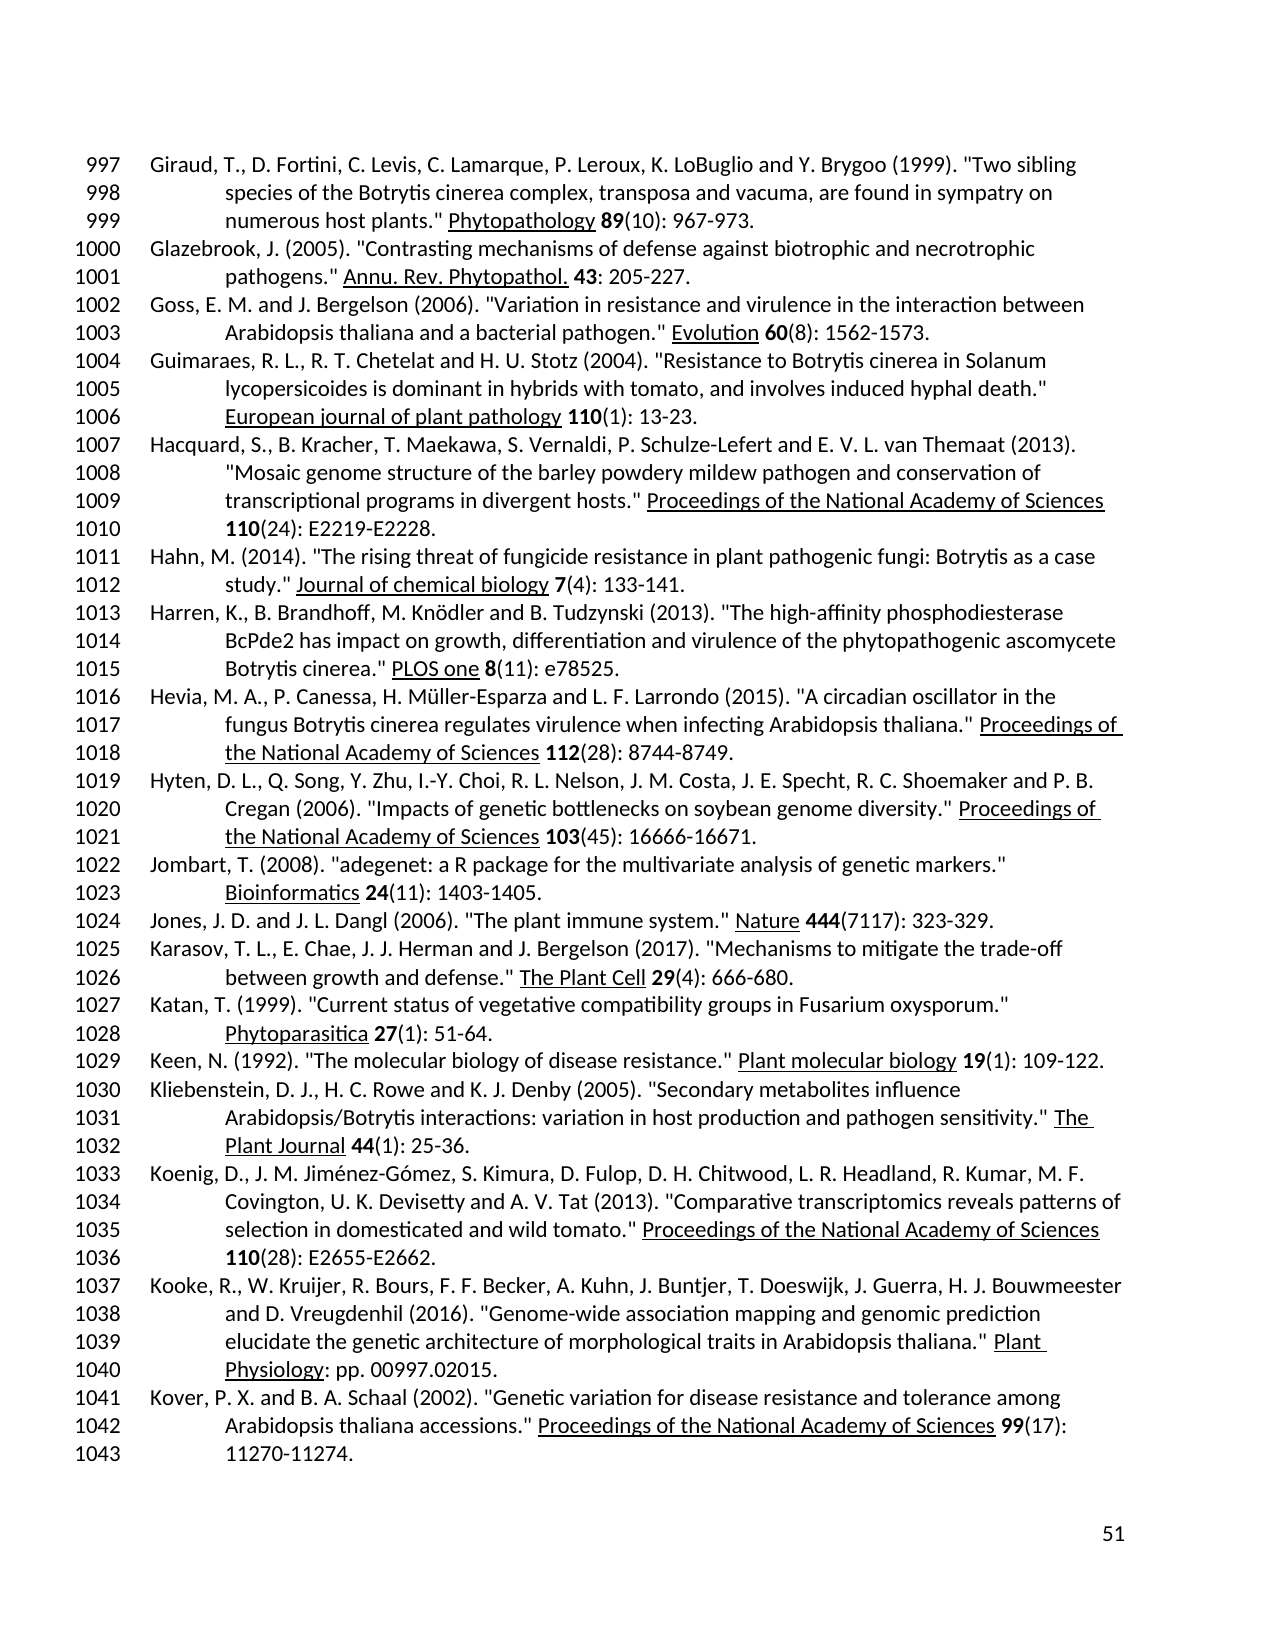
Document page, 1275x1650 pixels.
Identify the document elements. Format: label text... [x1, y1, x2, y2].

text Giraud, T., D. Fortini, C. Levis, C. Lamarque, P. Leroux, K. LoBuglio and Y. Brygoo (1999). "Two sibling species of the Botrytis cinerea complex, transposa and vacuma, are found in sympatry on numerous host plants." Phytopathology 89(10): 967-973. [150, 150, 1125, 234]
text Katan, T. (1999). "Current status of vegetative compatibility groups in Fusarium oxysporum." Phytoparasitica 27(1): 51-64. [150, 991, 1125, 1047]
text Goss, E. M. and J. Bergelson (2006). "Variation in resistance and virulence in the interaction between Arabidopsis thaliana and a bacterial pathogen." Evolution 60(8): 1562-1573. [150, 290, 1125, 346]
text Kooke, R., W. Kruijer, R. Bours, F. F. Becker, A. Kuhn, J. Buntjer, T. Doeswijk, J. Guerra, H. J. Bouwmeester and D. Vreugdenhil (2016). "Genome-wide association mapping and genomic prediction elucidate the genetic architecture of morphological traits in Arabidopsis thaliana." Plant Physiology: pp. 00997.02015. [150, 1271, 1125, 1383]
text Hahn, M. (2014). "The rising threat of fungicide resistance in plant pathogenic fungi: Botrytis as a case study." Journal of chemical biology 7(4): 133-141. [150, 542, 1125, 598]
text Kover, P. X. and B. A. Schaal (2002). "Genetic variation for disease resistance and tolerance among Arabidopsis thaliana accessions." Proceedings of the National Academy of Sciences 99(17): 11270-11274. [150, 1383, 1125, 1467]
text Glazebrook, J. (2005). "Contrasting mechanisms of defense against biotrophic and necrotrophic pathogens." Annu. Rev. Phytopathol. 43: 205-227. [150, 234, 1125, 290]
text Hyten, D. L., Q. Song, Y. Zhu, I.-Y. Choi, R. L. Nelson, J. M. Costa, J. E. Specht, R. C. Shoemaker and P. B. Cregan (2006). "Impacts of genetic bottlenecks on soybean genome diversity." Proceedings of the National Academy of Sciences 103(45): 16666-16671. [150, 766, 1125, 851]
text Hacquard, S., B. Kracher, T. Maekawa, S. Vernaldi, P. Schulze-Lefert and E. V. L. van Themaat (2013). "Mosaic genome structure of the barley powdery mildew pathogen and conservation of transcriptional programs in divergent hosts." Proceedings of the National Academy of Sciences 110(24): E2219-E2228. [150, 430, 1125, 542]
text Harren, K., B. Brandhoff, M. Knödler and B. Tudzynski (2013). "The high-affinity phosphodiesterase BcPde2 has impact on growth, differentiation and virulence of the phytopathogenic ascomycete Botrytis cinerea." PLOS one 8(11): e78525. [150, 598, 1125, 682]
text Koenig, D., J. M. Jiménez-Gómez, S. Kimura, D. Fulop, D. H. Chitwood, L. R. Headland, R. Kumar, M. F. Covington, U. K. Devisetty and A. V. Tat (2013). "Comparative transcriptomics reveals patterns of selection in domesticated and wild tomato." Proceedings of the National Academy of Sciences 110(28): E2655-E2662. [150, 1159, 1125, 1271]
text Hevia, M. A., P. Canessa, H. Müller-Esparza and L. F. Larrondo (2015). "A circadian oscillator in the fungus Botrytis cinerea regulates virulence when infecting Arabidopsis thaliana." Proceedings of the National Academy of Sciences 112(28): 8744-8749. [150, 682, 1125, 766]
text Keen, N. (1992). "The molecular biology of disease resistance." Plant molecular biology 19(1): 109-122. [150, 1047, 1125, 1075]
text Jones, J. D. and J. L. Dangl (2006). "The plant immune system." Nature 444(7117): 323-329. [150, 907, 1125, 934]
text Jombart, T. (2008). "adegenet: a R package for the multivariate analysis of genetic markers." Bioinformatics 24(11): 1403-1405. [150, 851, 1125, 907]
text Kliebenstein, D. J., H. C. Rowe and K. J. Denby (2005). "Secondary metabolites influence Arabidopsis/Botrytis interactions: variation in host production and pathogen sensitivity." The Plant Journal 44(1): 25-36. [150, 1075, 1125, 1159]
text Karasov, T. L., E. Chae, J. J. Herman and J. Bergelson (2017). "Mechanisms to mitigate the trade-off between growth and defense." The Plant Cell 29(4): 666-680. [150, 934, 1125, 991]
text Guimaraes, R. L., R. T. Chetelat and H. U. Stotz (2004). "Resistance to Botrytis cinerea in Solanum lycopersicoides is dominant in hybrids with tomato, and involves induced hyphal death." European journal of plant pathology 110(1): 13-23. [150, 346, 1125, 430]
